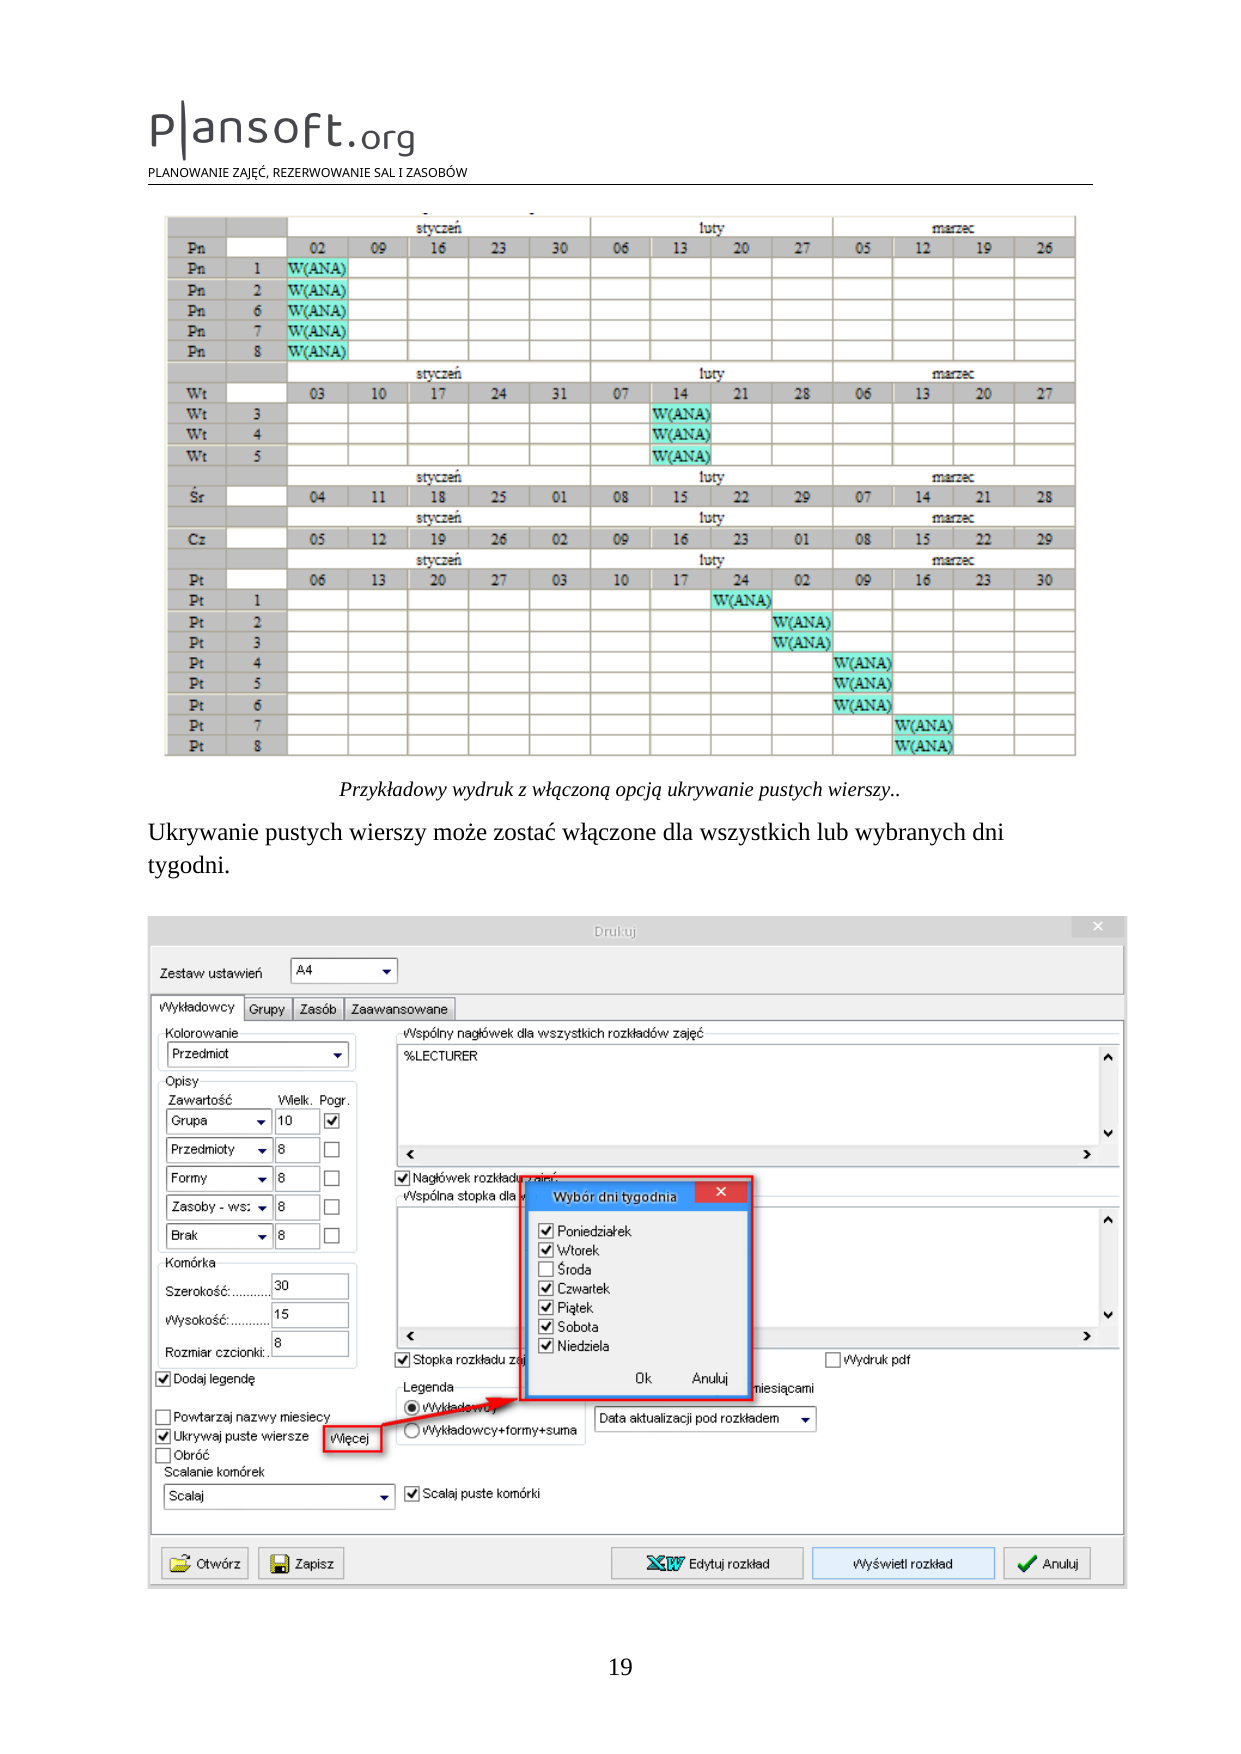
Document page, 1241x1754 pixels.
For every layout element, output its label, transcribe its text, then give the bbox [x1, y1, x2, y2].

text Przykładowy wydruk z włączoną opcją ukrywanie pustych wierszy.. [148, 777, 1093, 801]
text Ukrywanie pustych wierszy może zostać włączone dla wszystkich lub wybranych dni tygodni. [148, 817, 1093, 879]
picture [147, 916, 1128, 1589]
picture [160, 213, 1081, 761]
picture [147, 73, 418, 165]
